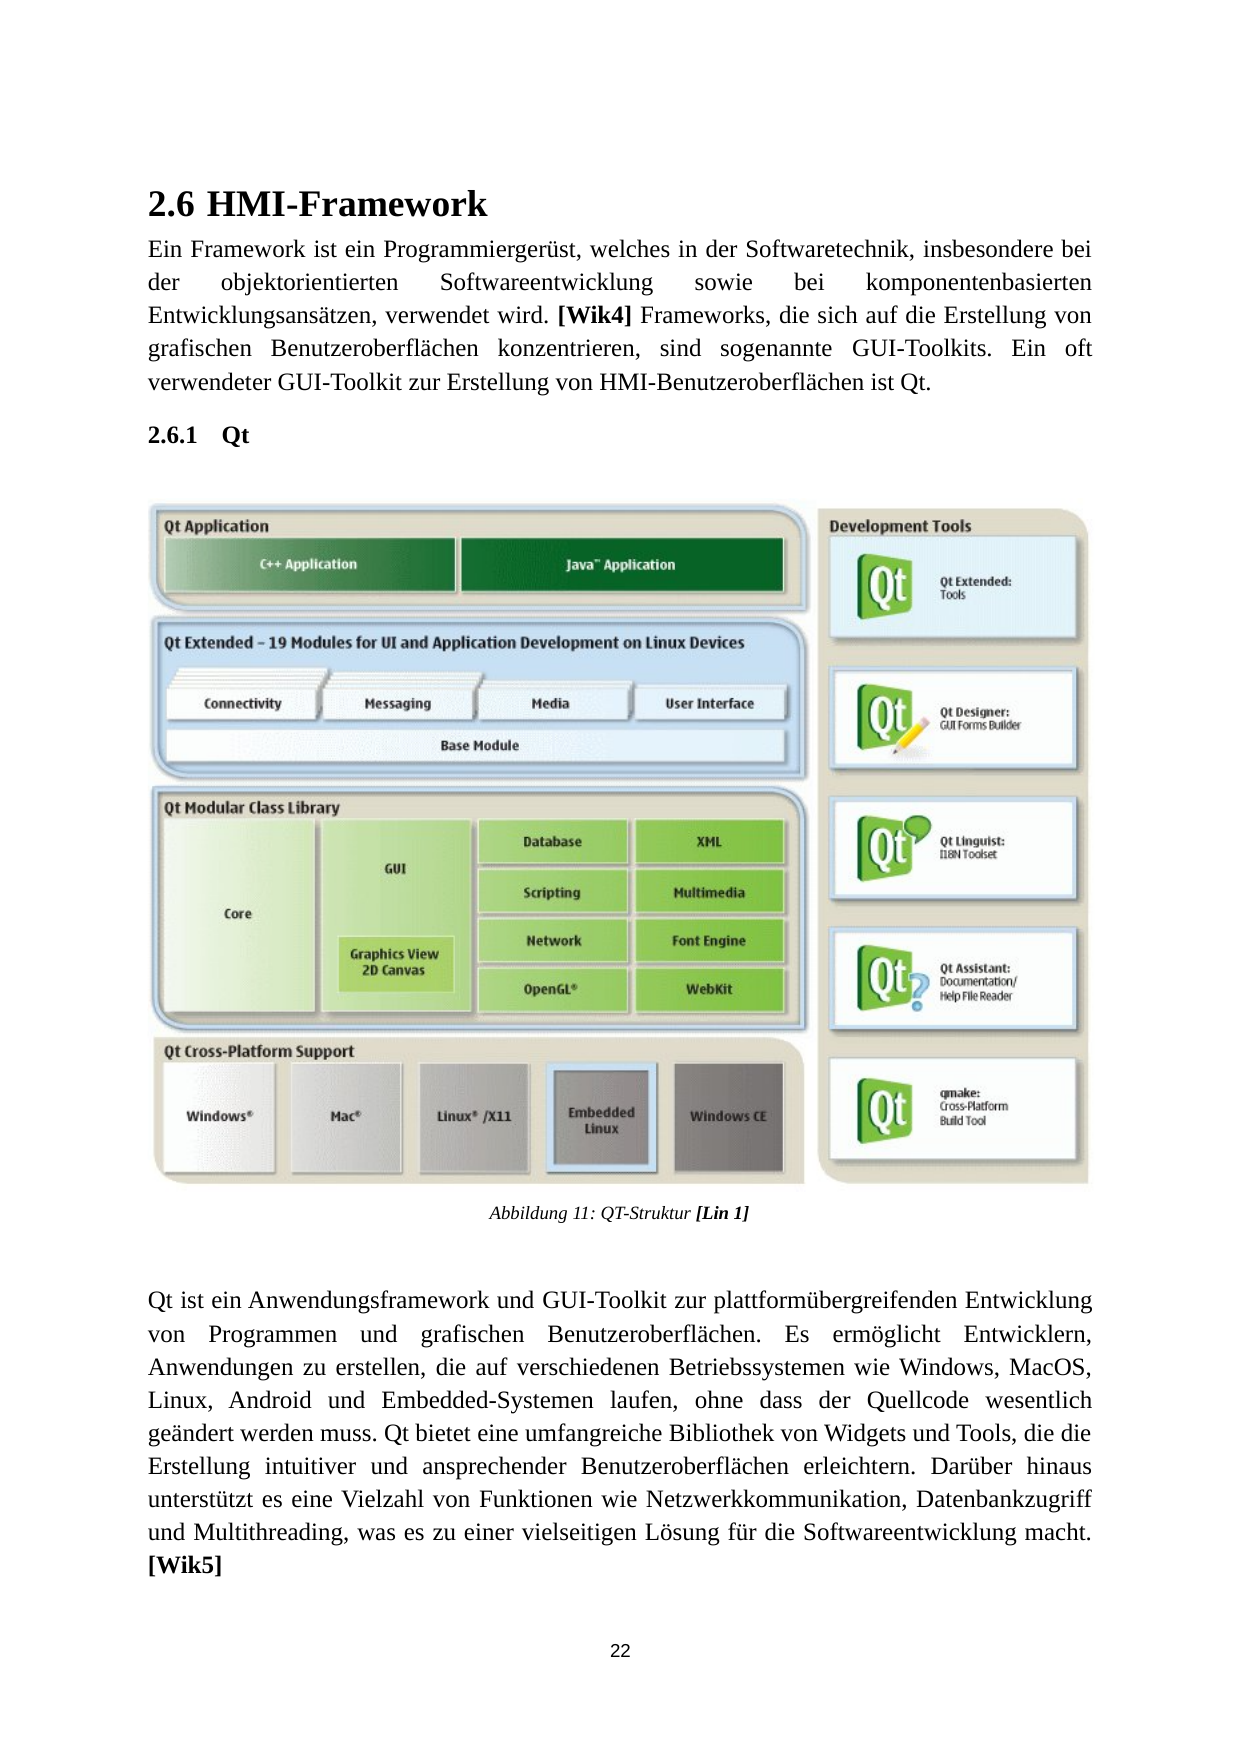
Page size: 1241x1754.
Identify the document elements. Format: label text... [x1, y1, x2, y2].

text Ein Framework ist ein Programmiergerüst, welches in der Softwaretechnik, insbesondere bei der objektorientierten Softwareentwicklung sowie bei komponentenbasierten Entwicklungsansätzen, verwendet wird. [Wik4] Frameworks, die sich auf die Erstellung von grafischen Benutzeroberflächen konzentrieren, sind sogenannte GUI-Toolkits. Ein oft verwendeter GUI-Toolkit zur Erstellung von HMI-Benutzeroberflächen ist Qt. [148, 234, 1093, 395]
picture [147, 498, 1095, 1192]
text Abbildung 11: QT-Struktur [Lin 1] [148, 1202, 1093, 1223]
subtitle HMI-Framework [148, 181, 1093, 224]
text Qt ist ein Anwendungsframework und GUI-Toolkit zur plattformübergreifenden Entwicklung von Programmen und grafischen Benutzeroberflächen. Es ermöglicht Entwicklern, Anwendungen zu erstellen, die auf verschiedenen Betriebssystemen wie Windows, MacOS, Linux, Android und Embedded-Systemen laufen, ohne dass der Quellcode wesentlich geändert werden muss. Qt bietet eine umfangreiche Bibliothek von Widgets und Tools, die die Erstellung intuitiver und ansprechender Benutzeroberflächen erleichtern. Darüber hinaus unterstützt es eine Vielzahl von Funktionen wie Netzwerkkommunikation, Datenbankzugriff und Multithreading, was es zu einer vielseitigen Lösung für die Softwareentwicklung macht. [Wik5] [148, 1286, 1093, 1578]
subtitle Qt [148, 420, 1093, 449]
